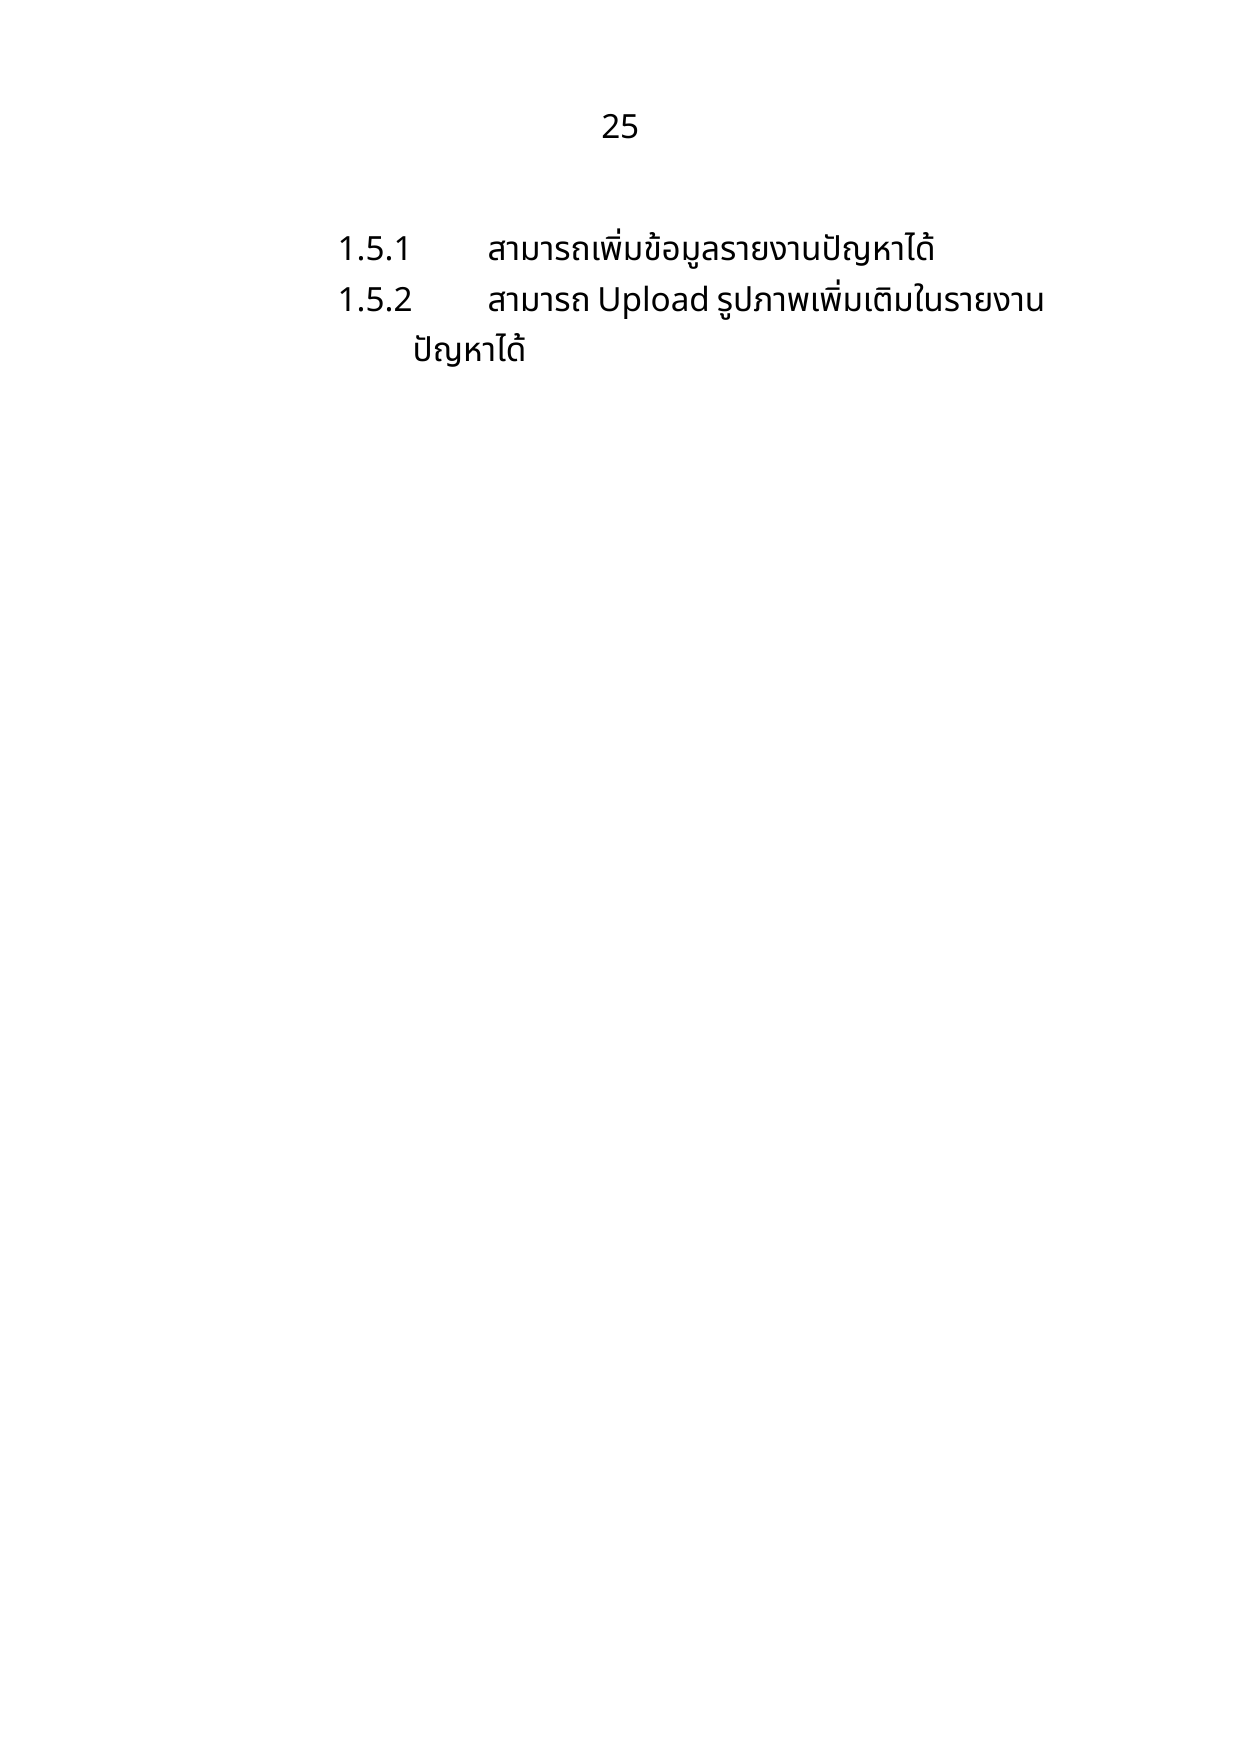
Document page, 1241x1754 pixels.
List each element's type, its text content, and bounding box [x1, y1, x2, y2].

list สามารถUploadรูปภาพเพิ่มเติมในรายงานปัญหาได้ [337, 276, 1053, 377]
list สามารถเพิ่มข้อมูลรายงานปัญหาได้ [337, 225, 1053, 276]
